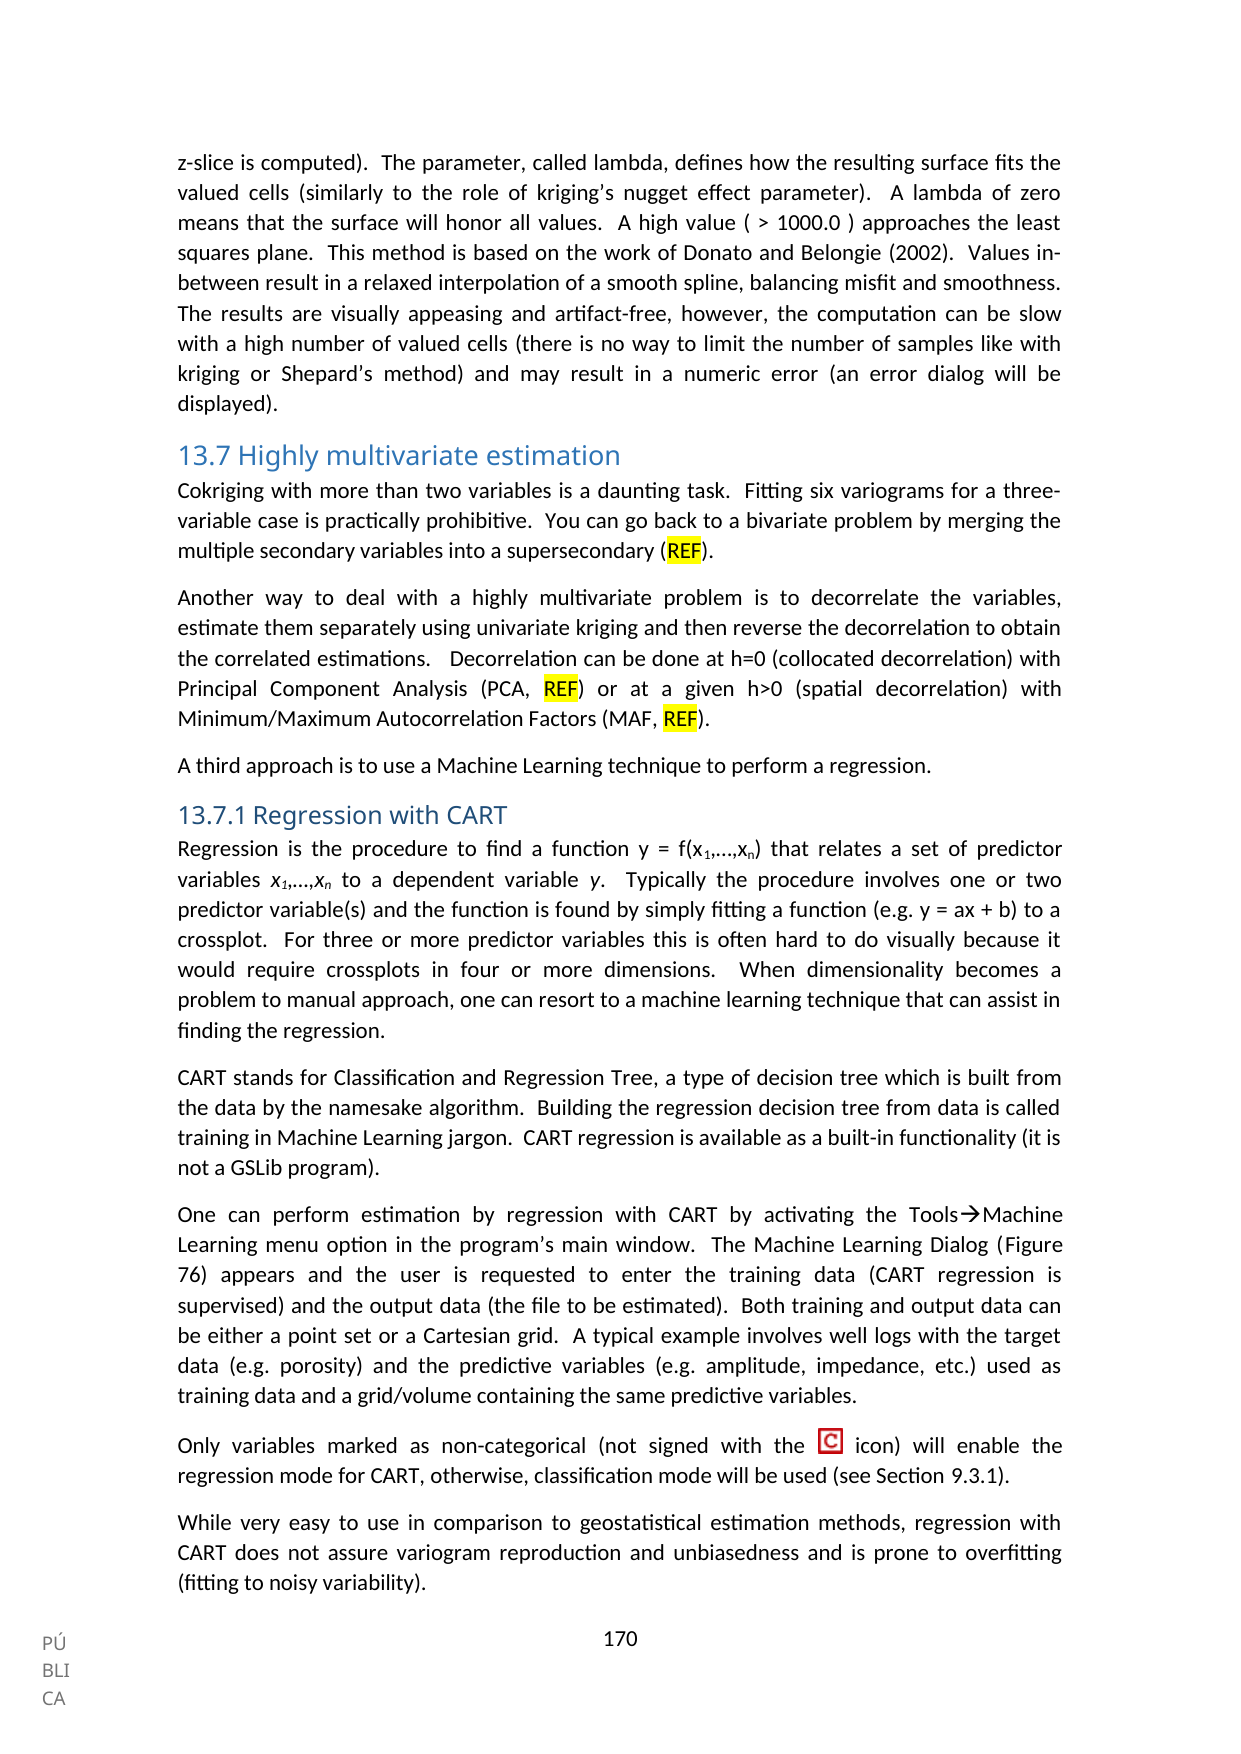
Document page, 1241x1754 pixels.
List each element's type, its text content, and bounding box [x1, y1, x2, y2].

picture [818, 1428, 843, 1454]
text CART stands for Classification and Regression Tree, a type of decision tree which is built from the data by the namesake algorithm. Building the regression decision tree from data is called training in Machine Learning jargon. CART regression is available as a built-in functionality (it is not a GSLib program). [177, 1063, 1063, 1181]
text One can perform estimation by regression with CART by activating the ToolsMachine Learning menu option in the program’s main window. The Machine Learning Dialog (Figure 75) appears and the user is requested to enter the training data (CART regression is supervised) and the output data (the file to be estimated). Both training and output data can be either a point set or a Cartesian grid. A typical example involves well logs with the target data (e.g. porosity) and the predictive variables (e.g. amplitude, impedance, etc.) used as training data and a grid/volume containing the same predictive variables. [177, 1200, 1063, 1409]
subtitle Regression with CART [177, 798, 1063, 832]
text Another way to deal with a highly multivariate problem is to decorrelate the variables, estimate them separately using univariate kriging and then reverse the decorrelation to obtain the correlated estimations. Decorrelation can be done at h=0 (collocated decorrelation) with Principal Component Analysis (PCA, REF) or at a given h>0 (spatial decorrelation) with Minimum/Maximum Autocorrelation Factors (MAF, REF). [177, 583, 1063, 732]
text A third approach is to use a Machine Learning technique to perform a regression. [177, 751, 1063, 779]
subtitle Highly multivariate estimation [177, 436, 1063, 473]
text While very easy to use in comparison to geostatistical estimation methods, regression with CART does not assure variogram reproduction and unbiasedness and is prone to overfitting (fitting to noisy variability). [177, 1508, 1063, 1597]
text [177, 148, 1063, 417]
text Regression is the procedure to find a function y = f(x1,…,xn) that relates a set of predictor variables x1,…,xn to a dependent variable y. Typically the procedure involves one or two predictor variable(s) and the function is found by simply fitting a function (e.g. y = ax + b) to a crossplot. For three or more predictor variables this is often hard to do visually because it would require crossplots in four or more dimensions. When dimensionality becomes a problem to manual approach, one can resort to a machine learning technique that can assist in finding the regression. [177, 834, 1063, 1044]
text Only variables marked as non-categorical (not signed with the icon) will enable the regression mode for CART, otherwise, classification mode will be used (see Section 9.3.1). [177, 1428, 1063, 1489]
text Cokriging with more than two variables is a daunting task. Fitting six variograms for a three-variable case is practically prohibitive. You can go back to a bivariate problem by merging the multiple secondary variables into a supersecondary (REF). [177, 476, 1063, 564]
